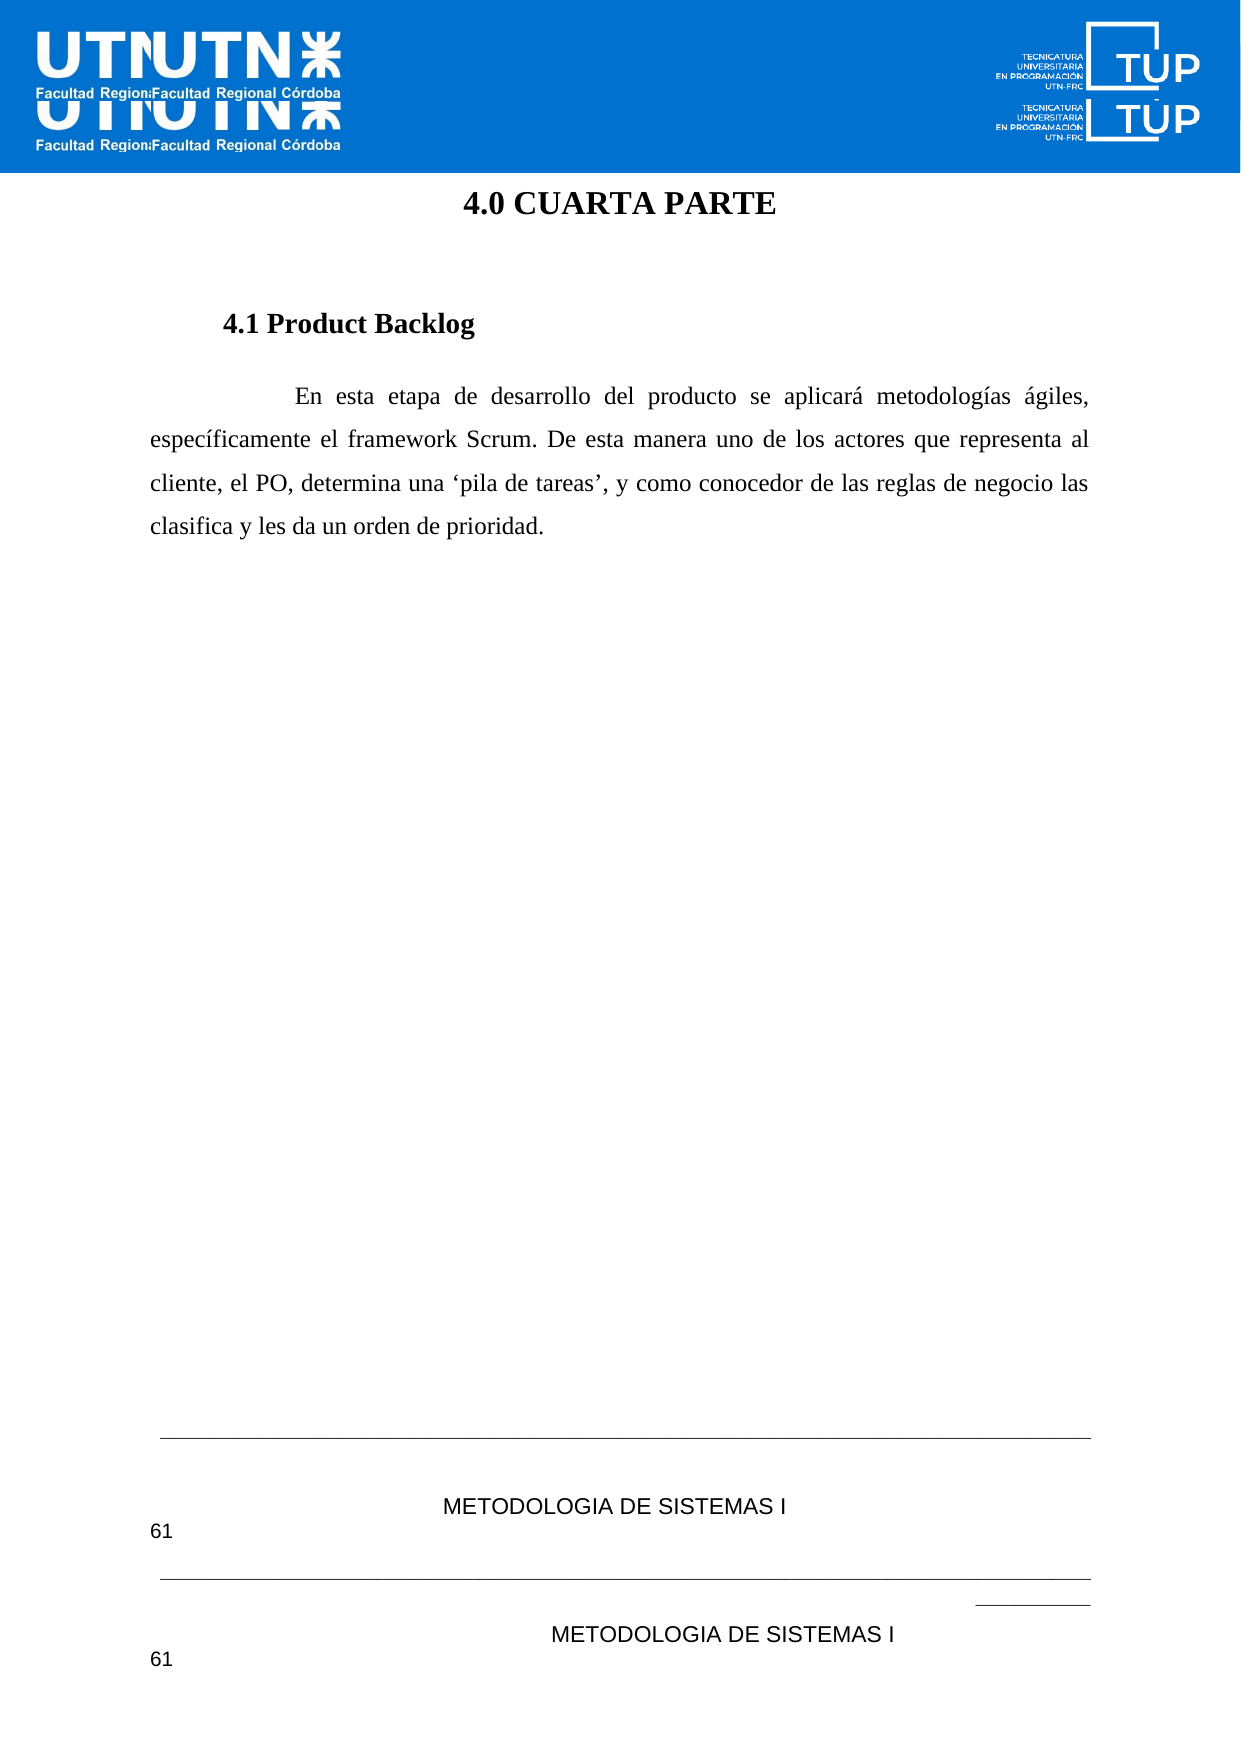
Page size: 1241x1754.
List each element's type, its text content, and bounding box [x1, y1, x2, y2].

subtitle 4.0 CUARTA PARTE [150, 184, 1090, 222]
picture [34, 28, 341, 152]
subtitle 4.1 Product Backlog [150, 306, 1090, 340]
text En esta etapa de desarrollo del producto se aplicará metodologías ágiles, específicamente el framework Scrum. De esta manera uno de los actores que representa al cliente, el PO, determina una ‘pila de tareas’, y como conocedor de las reglas de negocio las clasifica y les da un orden de prioridad. [150, 381, 1090, 539]
picture [992, 13, 1205, 152]
